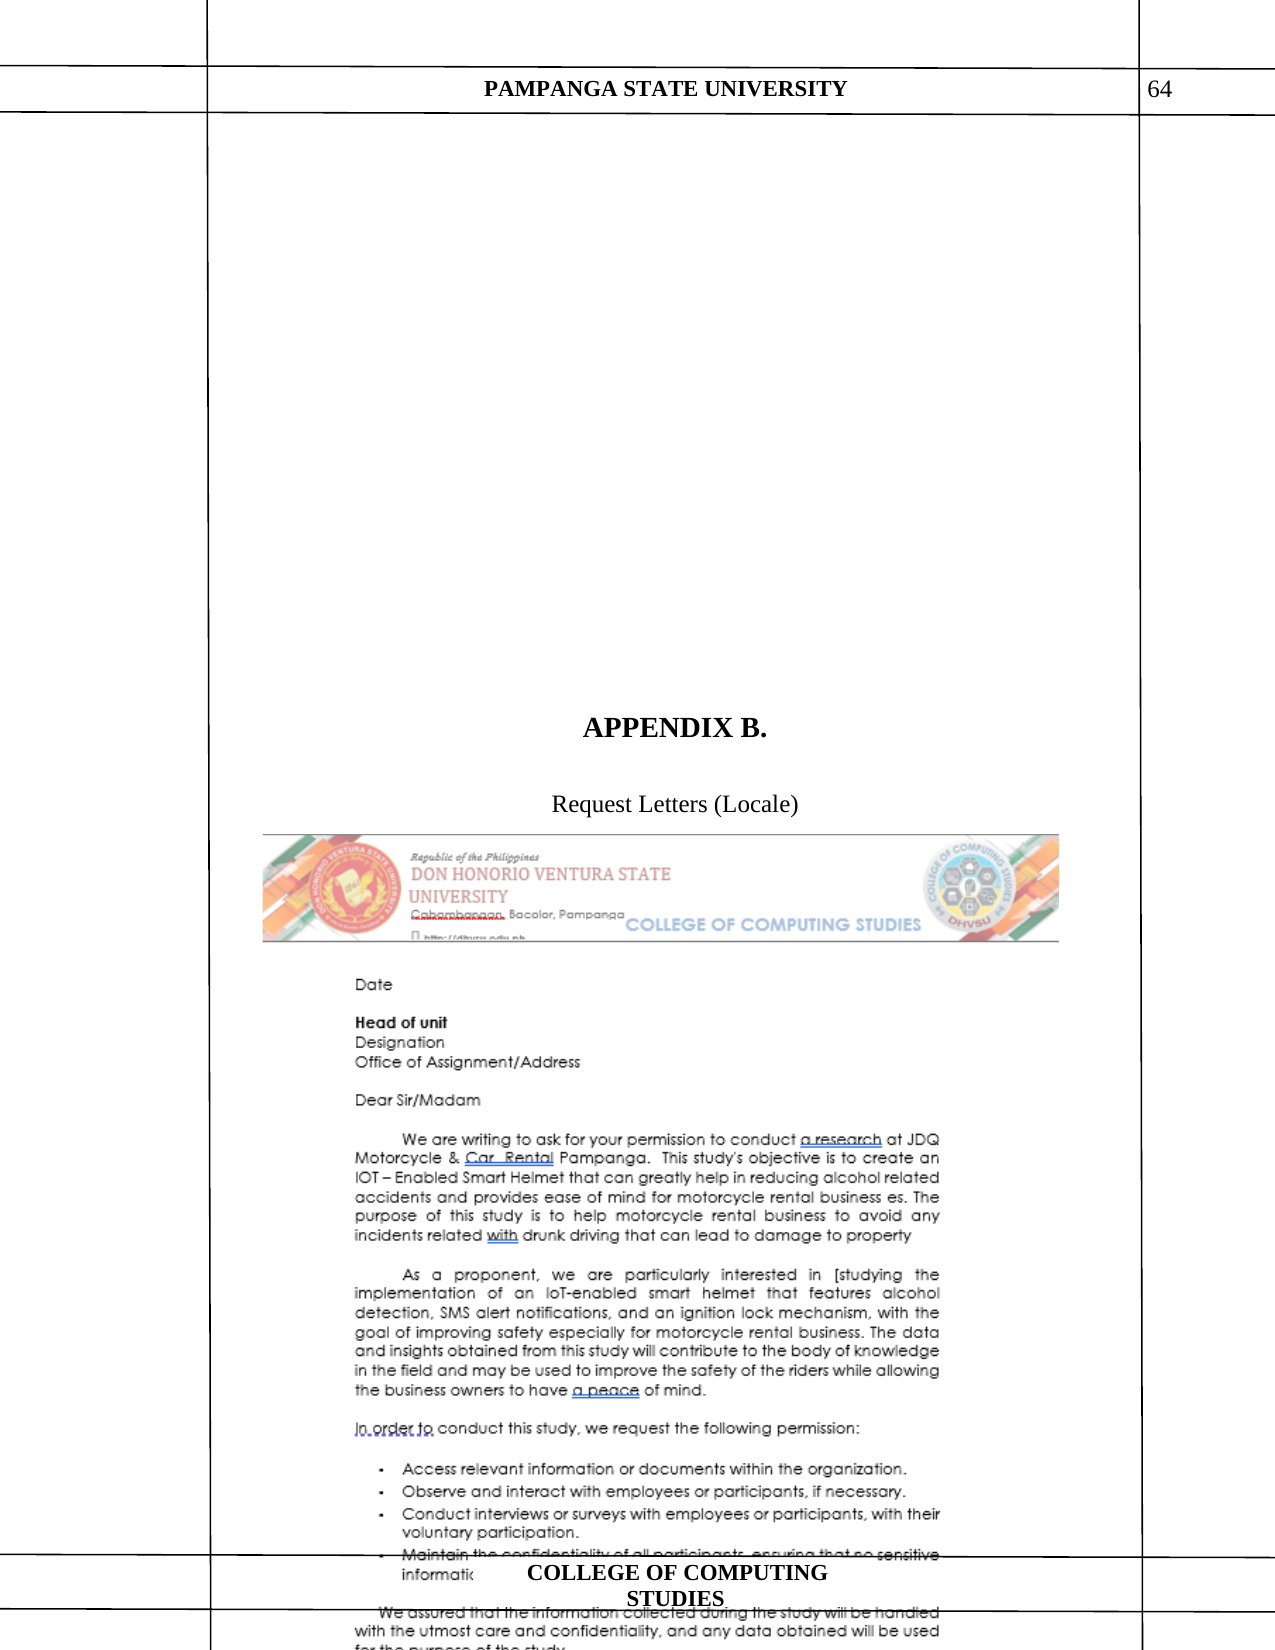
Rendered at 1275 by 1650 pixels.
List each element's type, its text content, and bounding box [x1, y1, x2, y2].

text APPENDIX B. [225, 710, 1125, 743]
picture [262, 1611, 1059, 1650]
picture [262, 1556, 1059, 1610]
text Request Letters (Locale) [225, 789, 1125, 818]
picture [262, 834, 1059, 1556]
